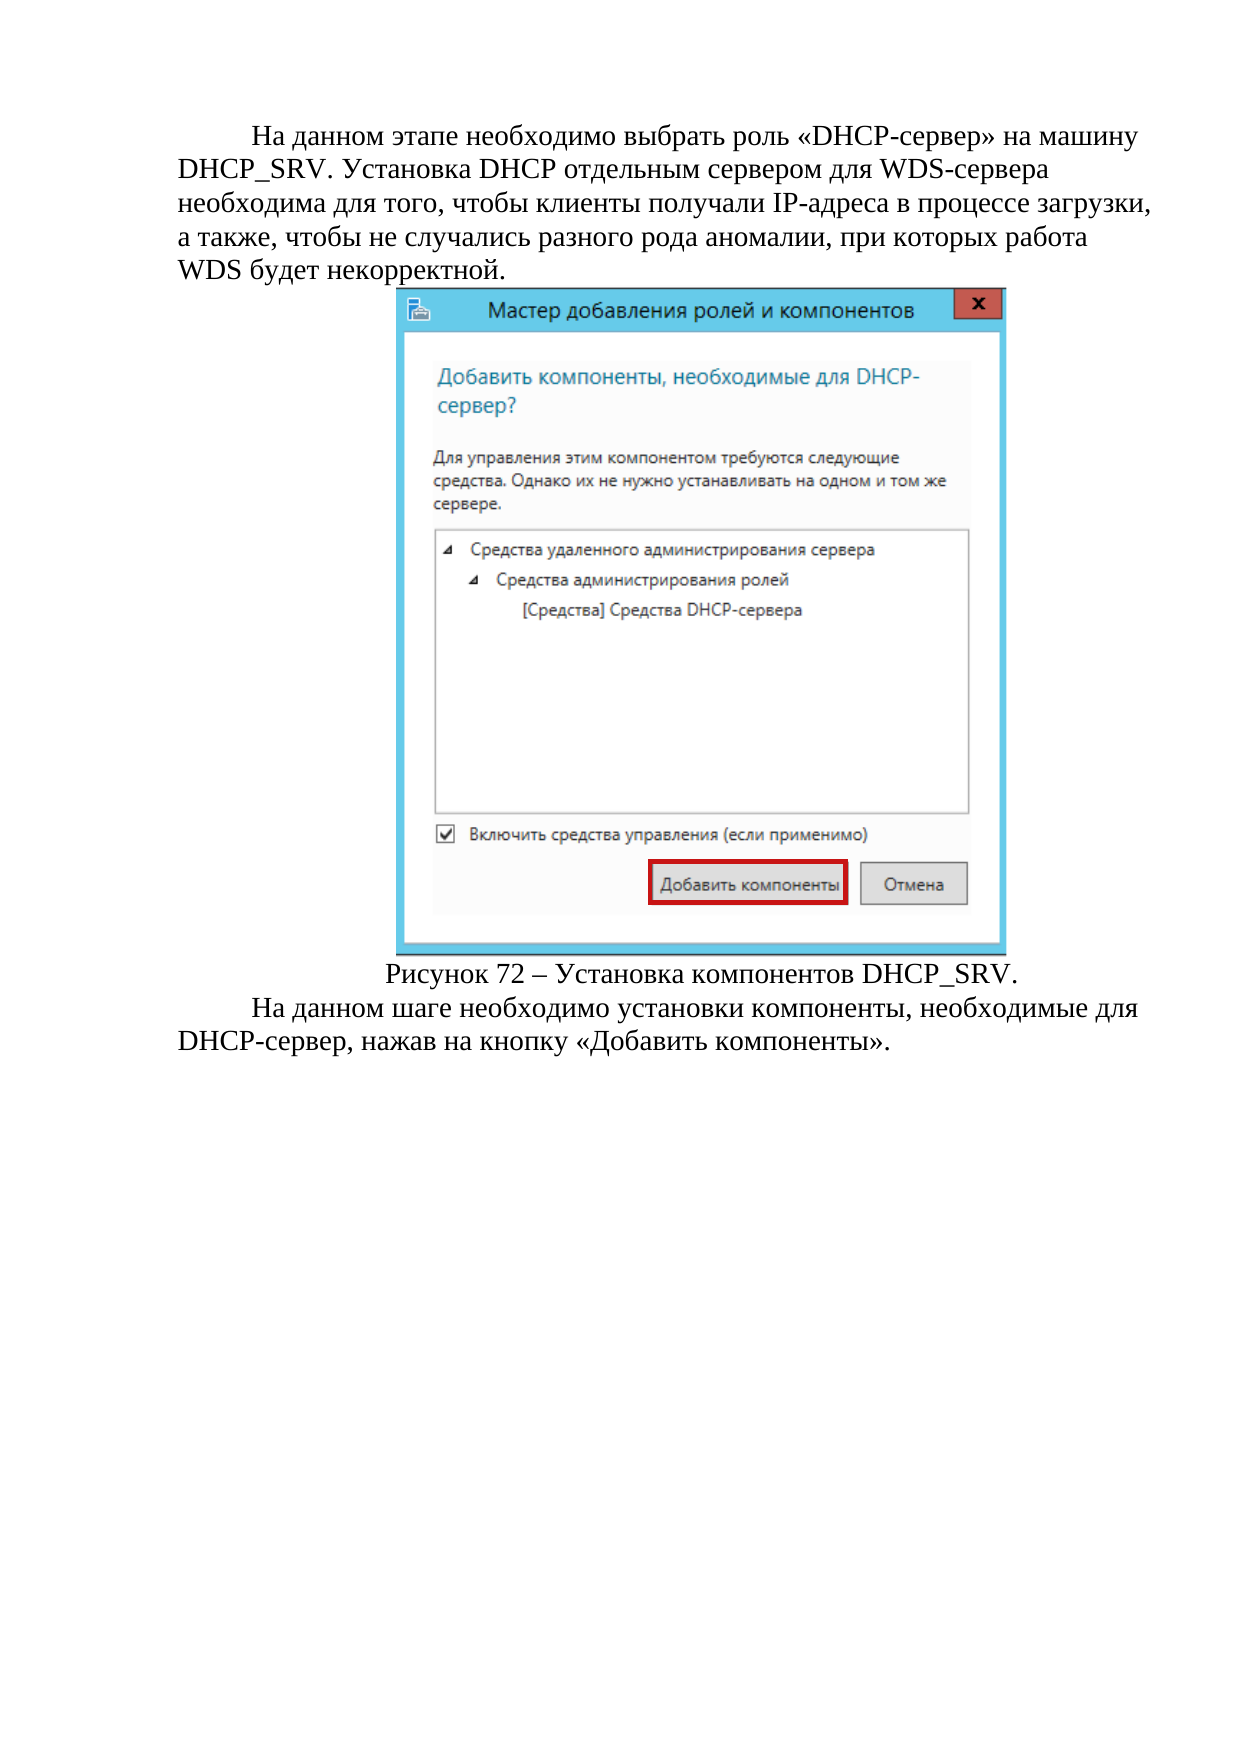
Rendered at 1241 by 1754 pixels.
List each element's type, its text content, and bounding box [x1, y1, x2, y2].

text На данном шаге необходимо установки компоненты, необходимые для DHCP-сервер, нажав на кнопку «Добавить компоненты». [177, 990, 1152, 1057]
text Рисунок 72 – Установка компонентов DHCP_SRV. [177, 956, 1152, 990]
picture [396, 285, 1007, 957]
text На данном этапе необходимо выбрать роль «DHCP-сервер» на машину DHCP_SRV. Установка DHCP отдельным сервером для WDS-сервера необходима для того, чтобы клиенты получали IP-адреса в процессе загрузки, а также, чтобы не случались разного рода аномалии, при которых работа WDS будет некорректной. [177, 118, 1152, 286]
